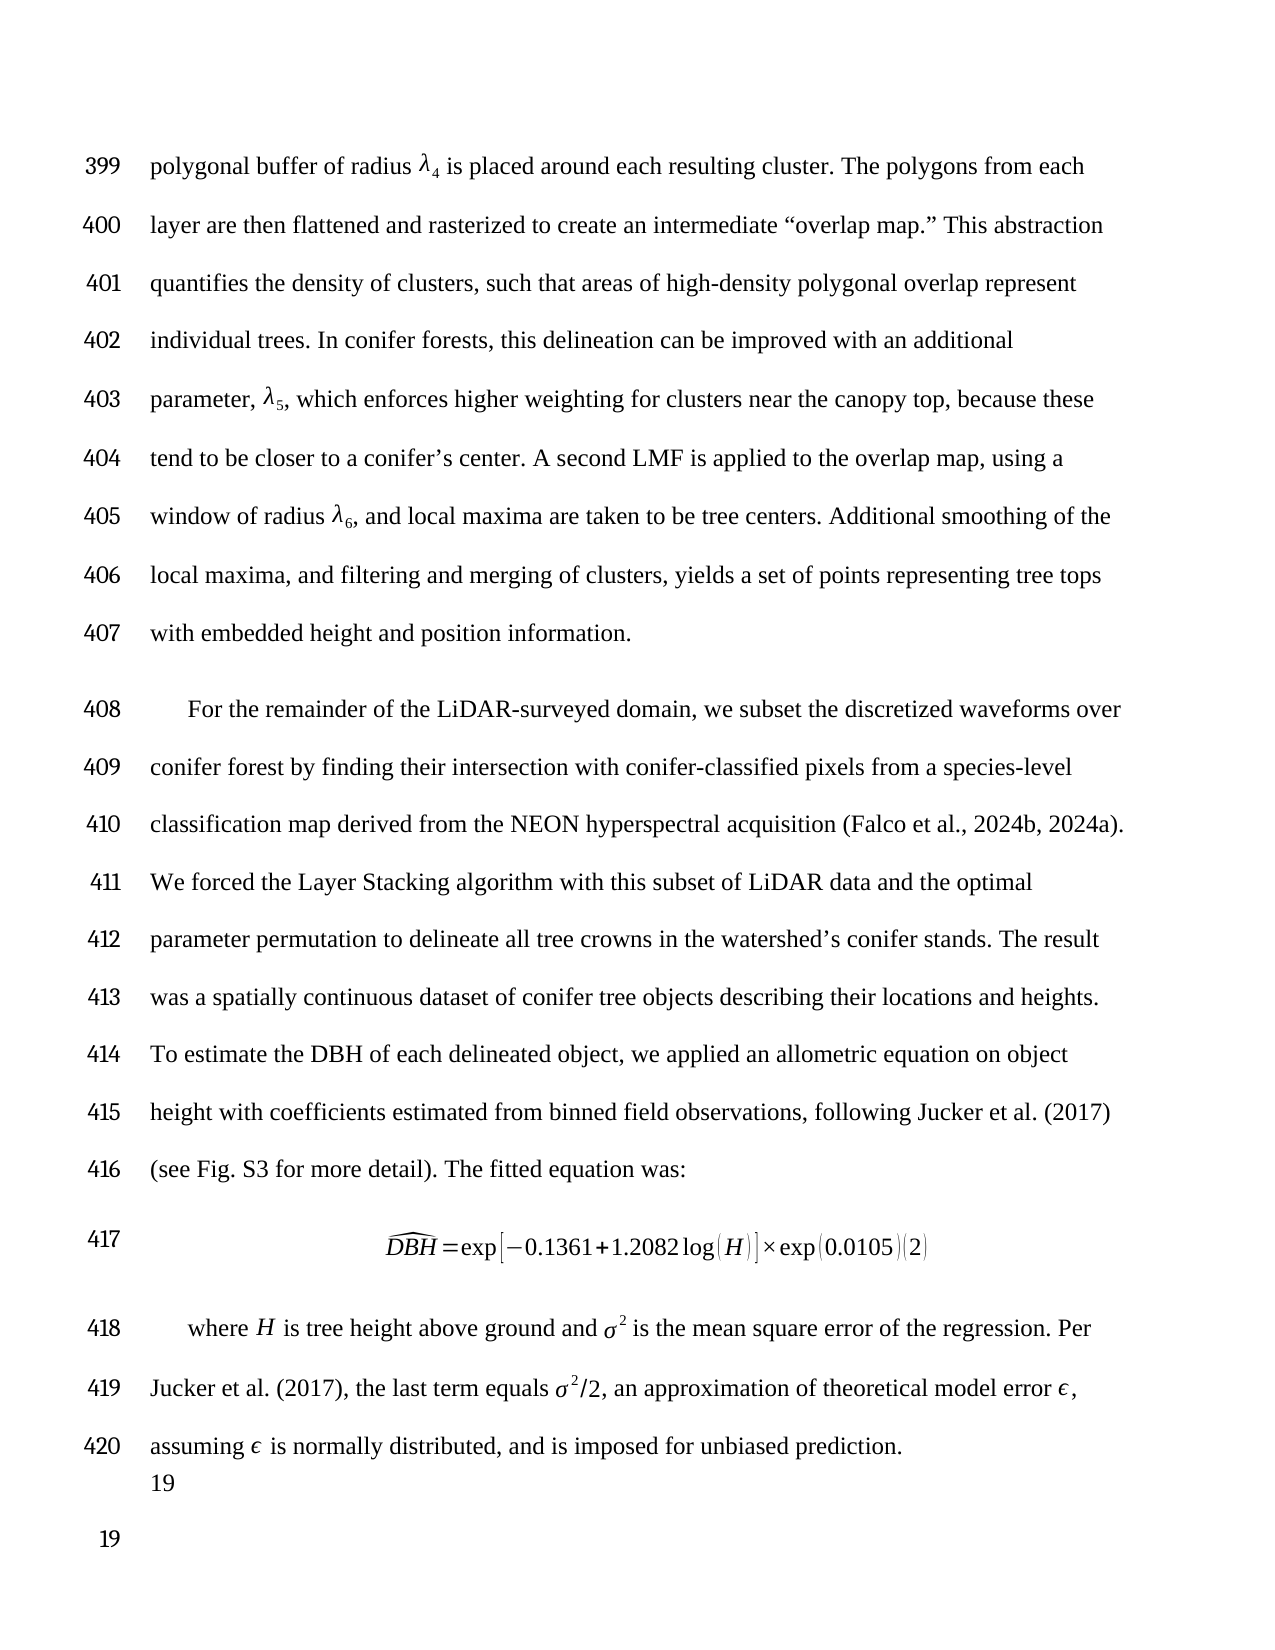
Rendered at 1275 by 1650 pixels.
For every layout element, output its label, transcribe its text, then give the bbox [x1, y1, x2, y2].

text For the remainder of the LiDAR-surveyed domain, we subset the discretized waveforms over conifer forest by finding their intersection with conifer-classified pixels from a species-level classification map derived from the NEON hyperspectral acquisition (Falco et al., 2024b, 2024a). We forced the Layer Stacking algorithm with this subset of LiDAR data and the optimal parameter permutation to delineate all tree crowns in the watershed’s conifer stands. The result was a spatially continuous dataset of conifer tree objects describing their locations and heights. To estimate the DBH of each delineated object, we applied an allometric equation on object height with coefficients estimated from binned field observations, following Jucker et al. (2017) (see Fig. S3 for more detail). The fitted equation was: [150, 694, 1125, 1183]
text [150, 150, 1125, 647]
text where is tree height above ground and is the mean square error of the regression. Per Jucker et al. (2017), the last term equals , an approximation of theoretical model error , assuming is normally distributed, and is imposed for unbiased prediction. [150, 1312, 1125, 1460]
